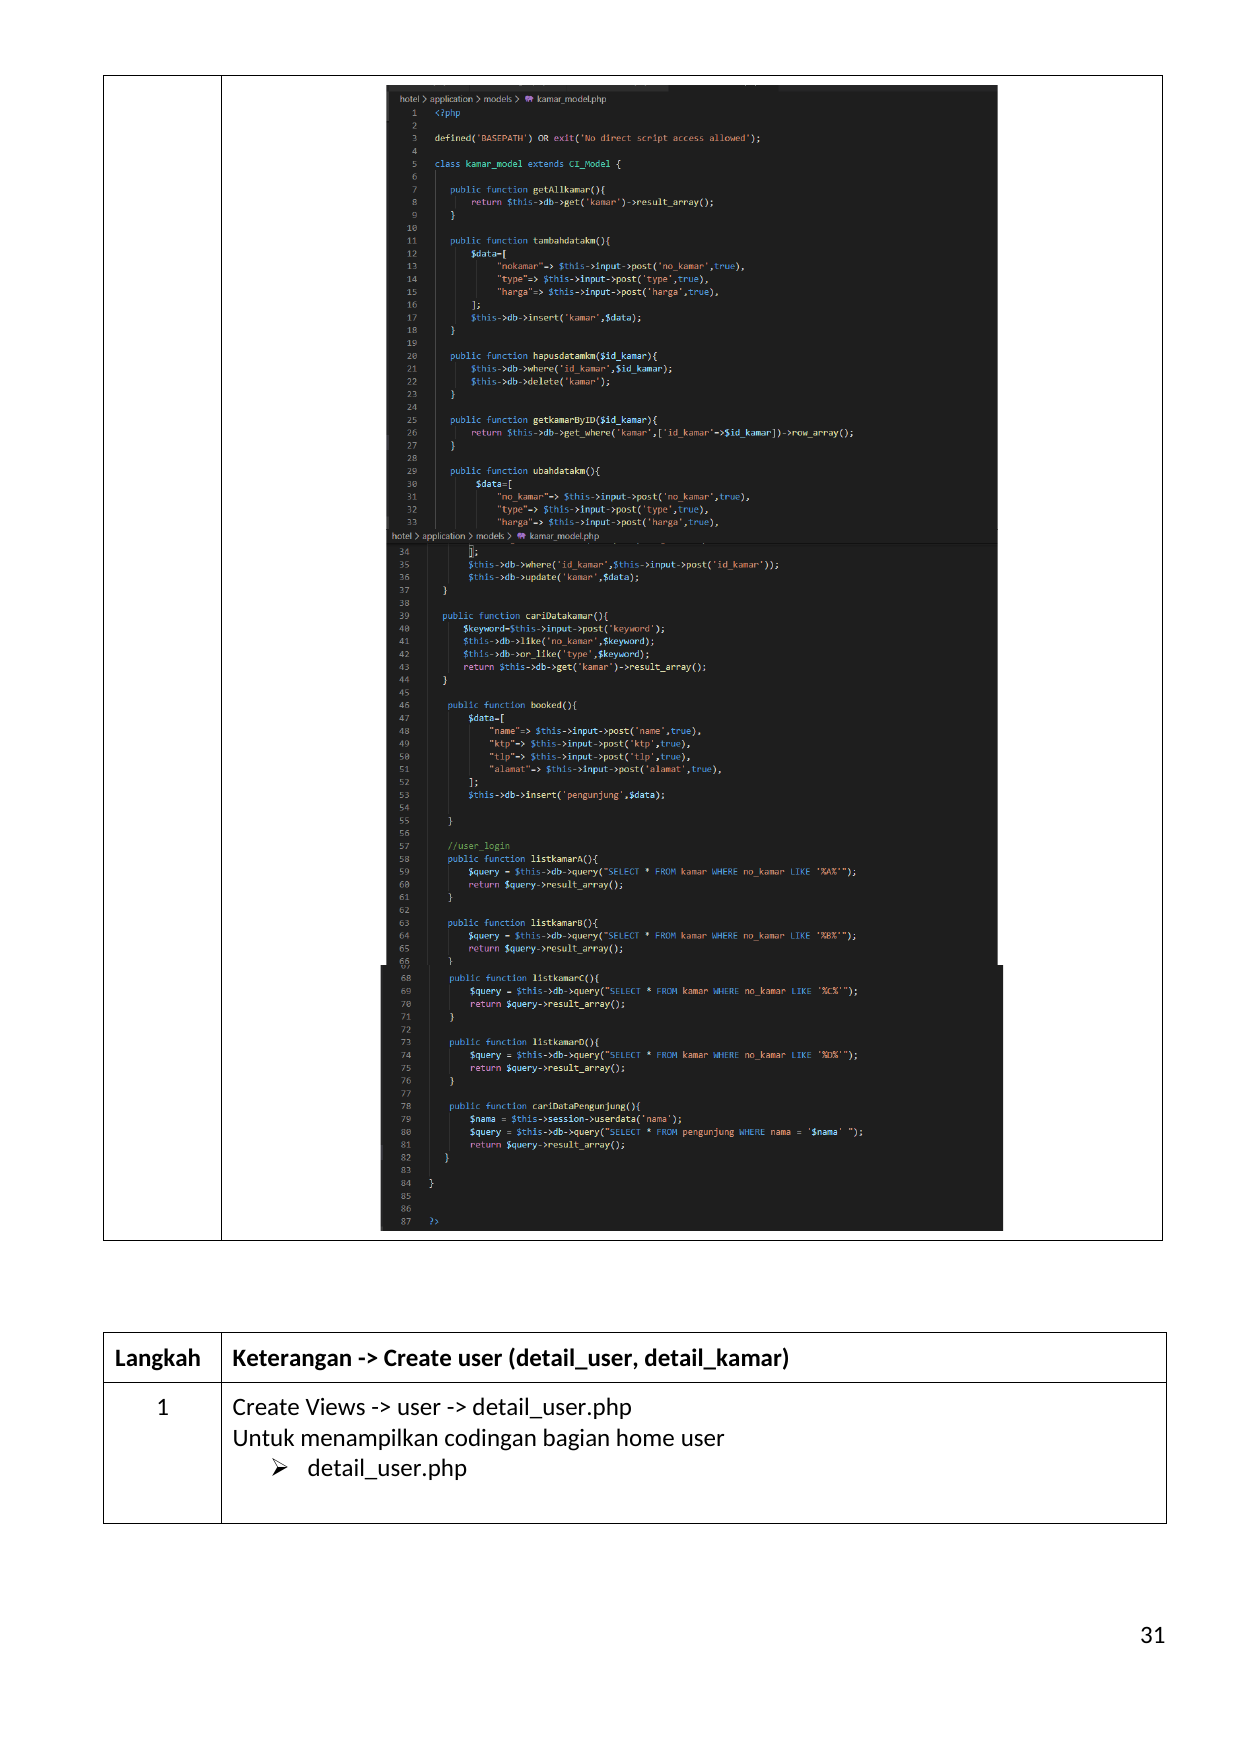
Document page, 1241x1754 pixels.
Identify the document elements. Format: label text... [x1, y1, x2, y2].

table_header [222, 76, 1162, 1240]
table_header Keterangan -> Create user (detail_user, detail_kamar) [222, 1333, 1166, 1382]
table_header 3 [104, 76, 221, 1240]
table_header Langkah [104, 1333, 221, 1382]
table_cell 1 [104, 1383, 221, 1522]
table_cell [222, 1383, 1166, 1522]
picture [380, 85, 1004, 1231]
